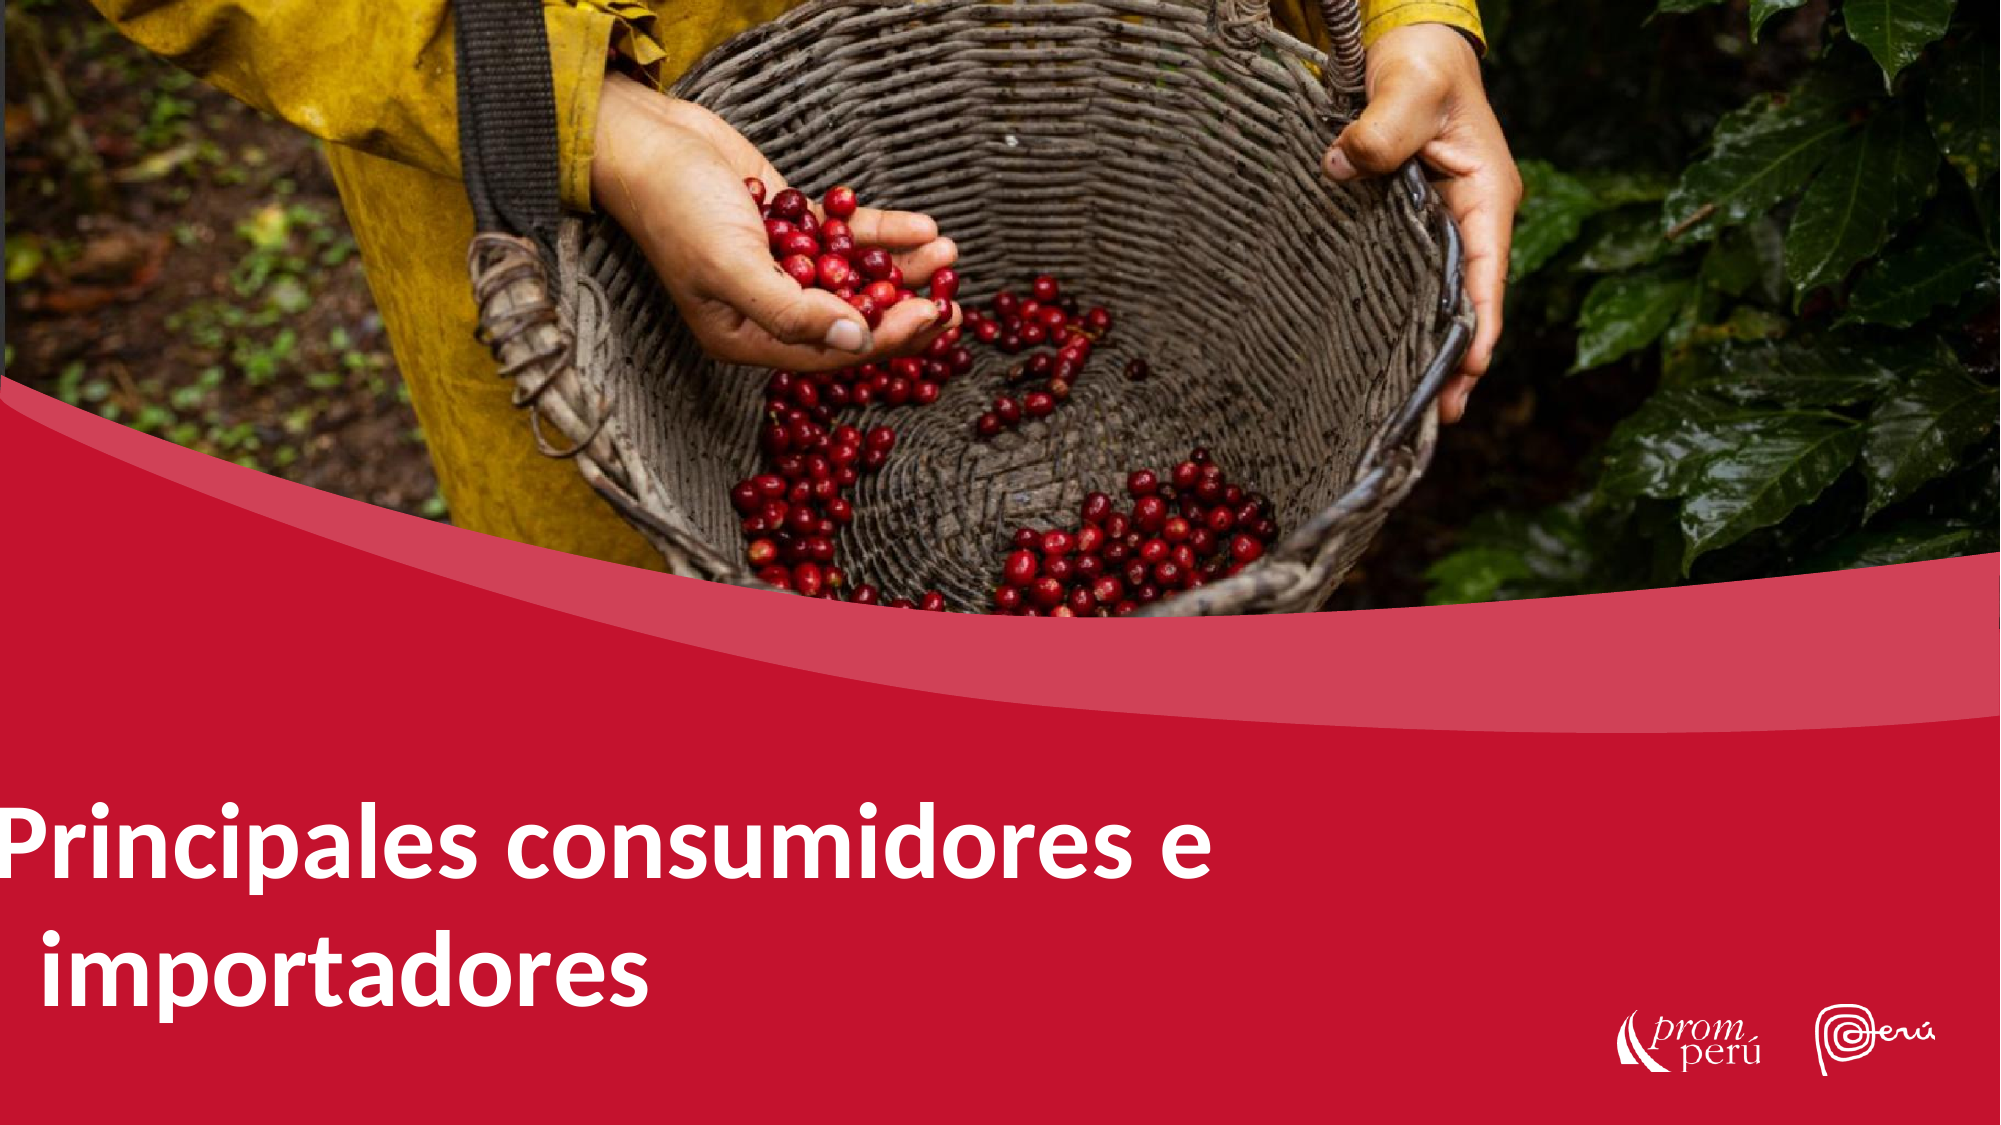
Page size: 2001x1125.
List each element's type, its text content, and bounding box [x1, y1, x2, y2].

picture [1815, 1004, 1935, 1076]
picture [1617, 1010, 1760, 1072]
picture [0, 0, 2000, 617]
subtitle Principales consumidores e importadores [0, 774, 1224, 1034]
